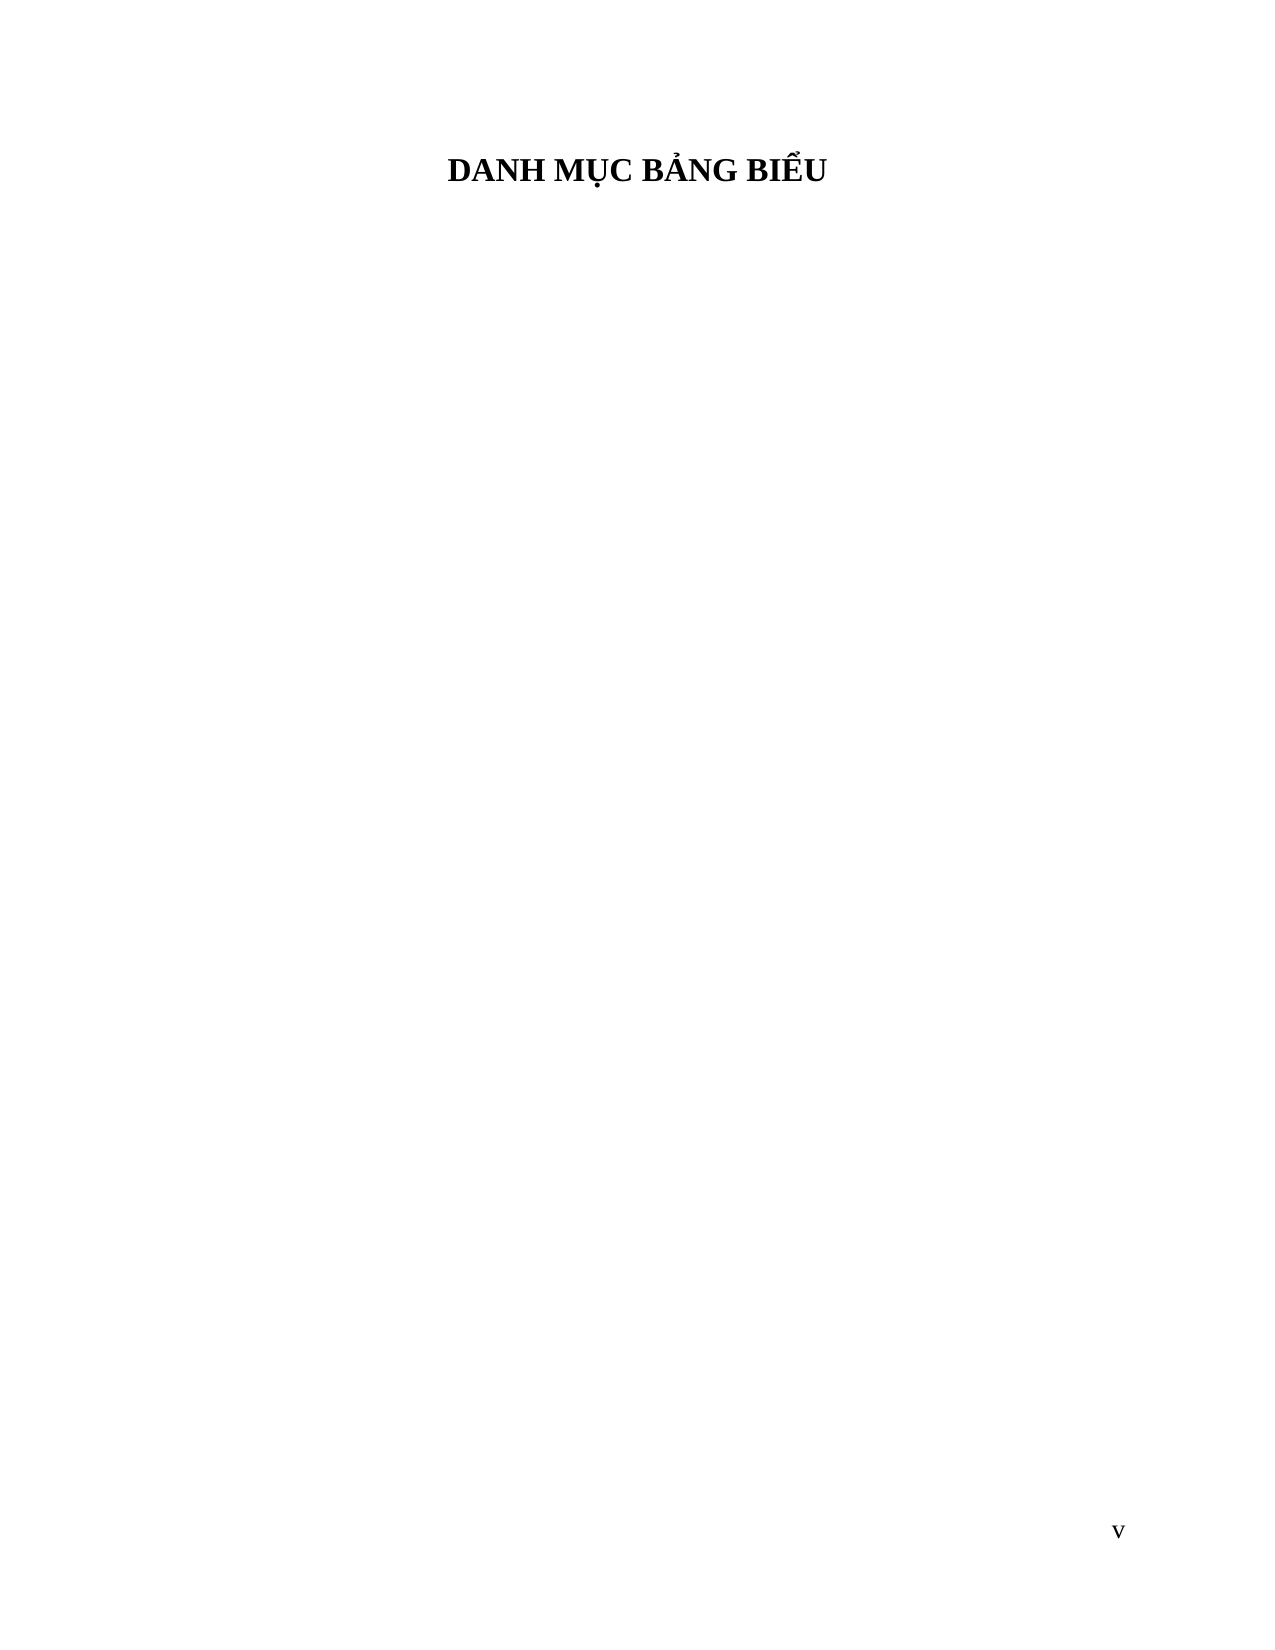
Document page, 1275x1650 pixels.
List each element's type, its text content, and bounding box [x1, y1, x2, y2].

subtitle DANH MỤC BẢNG BIỂU [150, 150, 1125, 188]
